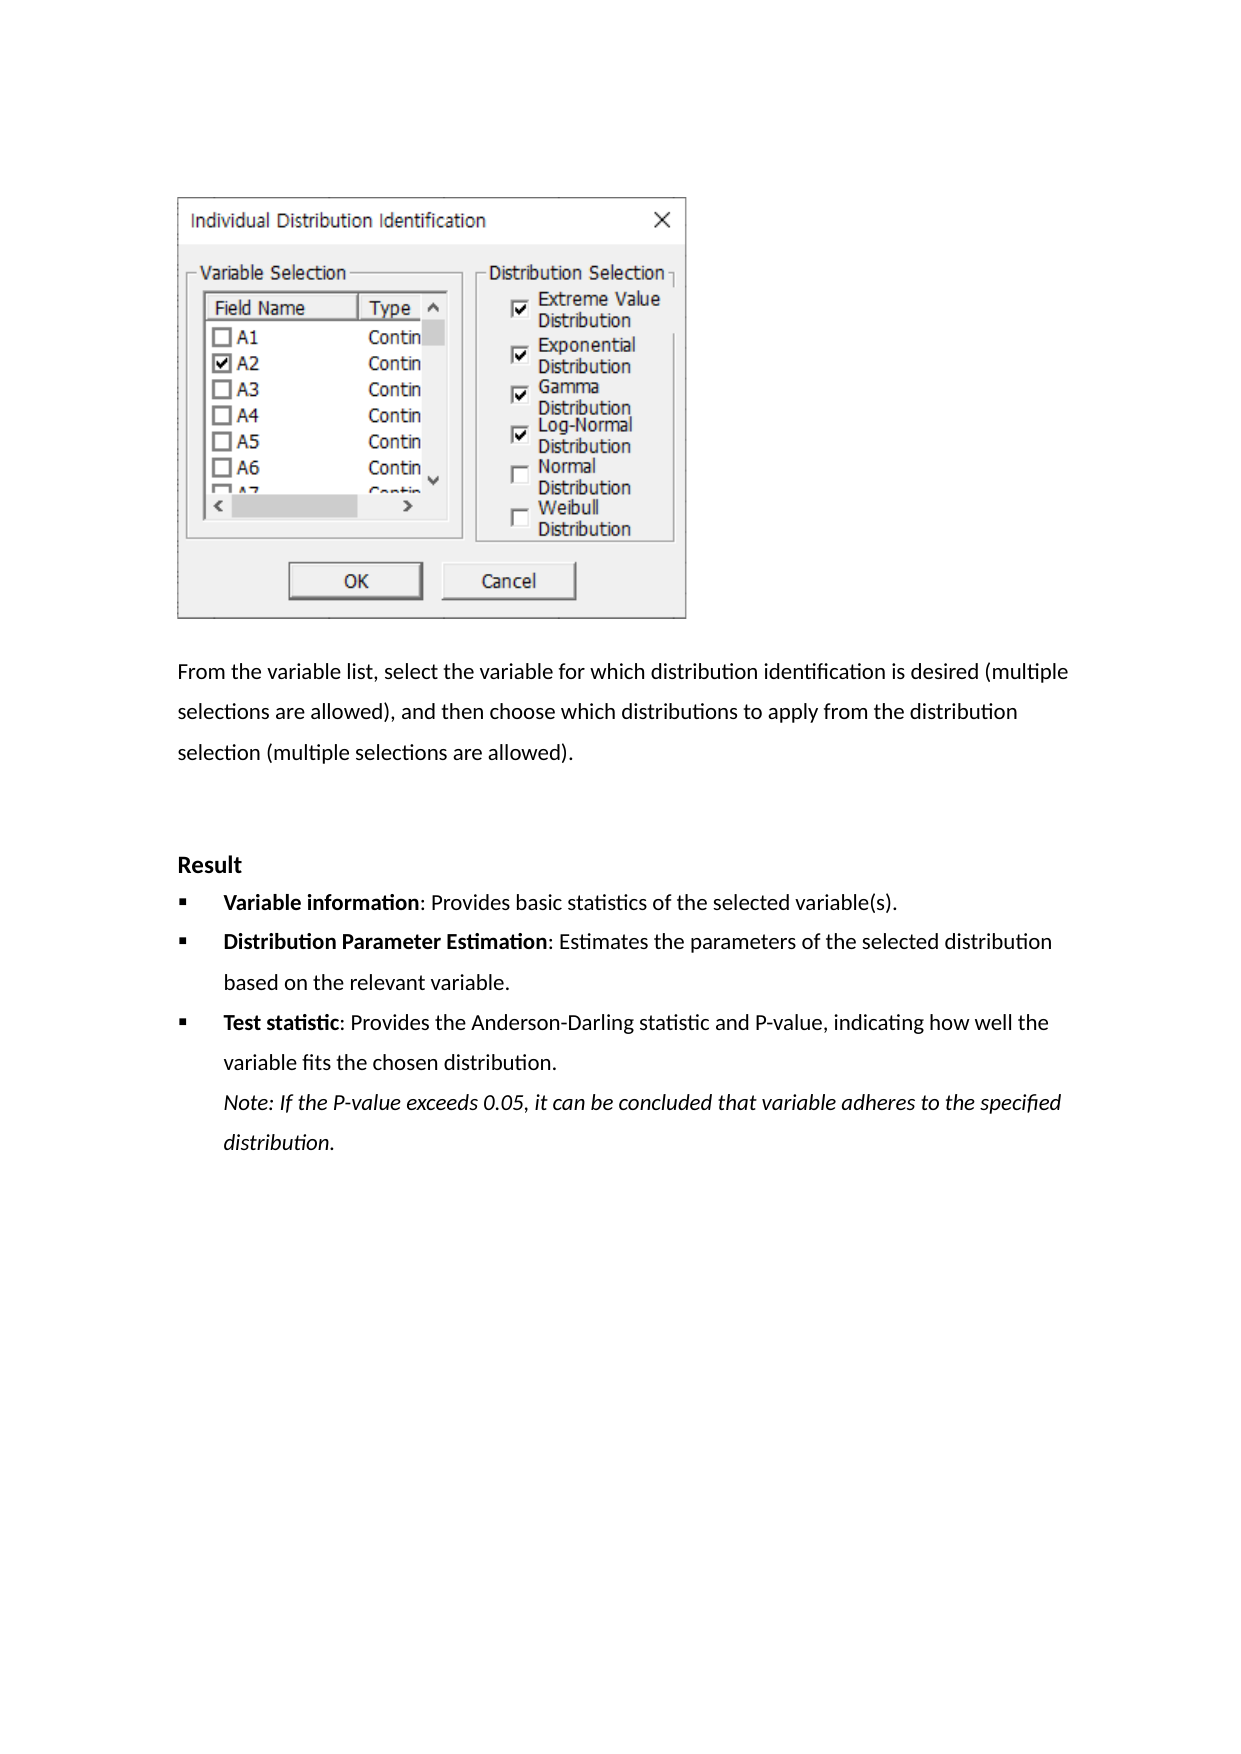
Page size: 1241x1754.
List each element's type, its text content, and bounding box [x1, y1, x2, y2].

list Test statistic: Provides the Anderson-Darling statistic and P-value, indicating how well the variable fits the chosen distribution. [177, 1003, 1092, 1081]
text Result [177, 846, 1092, 883]
list Variable information: Provides basic statistics of the selected variable(s). [177, 883, 1092, 921]
list Note: If the P-value exceeds 0.05, it can be concluded that variable adheres to the specified distribution. [223, 1083, 1092, 1161]
list Distribution Parameter Estimation: Estimates the parameters of the selected distribution based on the relevant variable. [177, 923, 1092, 1001]
text From the variable list, select the variable for which distribution identification is desired (multiple selections are allowed), and then choose which distributions to apply from the distribution selection (multiple selections are allowed). [177, 652, 1092, 770]
picture [177, 197, 687, 619]
